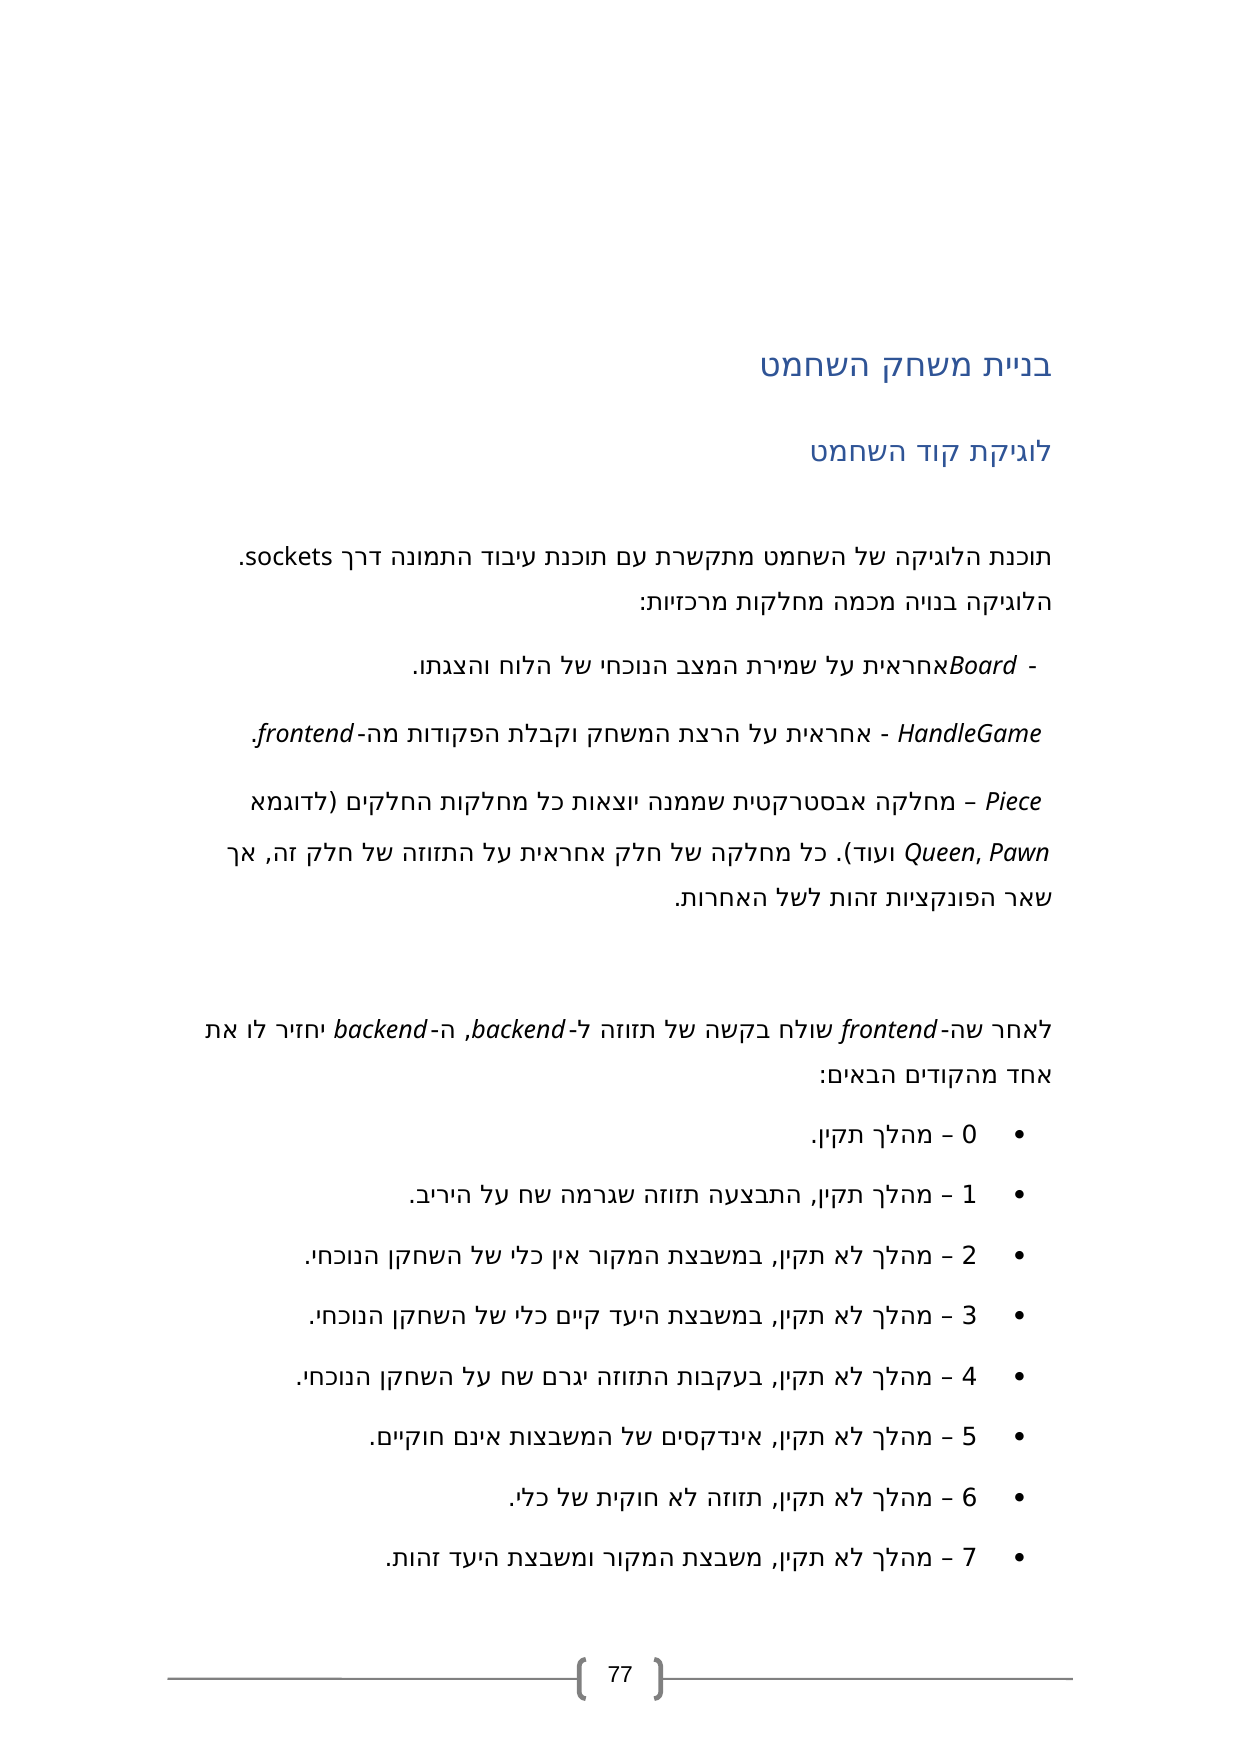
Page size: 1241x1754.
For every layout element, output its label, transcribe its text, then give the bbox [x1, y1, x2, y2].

text HandleGame - אחראית על הרצת המשחק וקבלת הפקודות מה-frontend. [187, 716, 1053, 750]
list 1 – מהלך תקין, התבצעה תזוזה שגרמה שח על היריב. [187, 1181, 1015, 1210]
list 7 – מהלך לא תקין, משבצת המקור ומשבצת היעד זהות. [187, 1543, 1015, 1572]
subtitle בניית משחק השחמט [187, 346, 1053, 385]
list 2 – מהלך לא תקין, במשבצת המקור אין כלי של השחקן הנוכחי. [187, 1241, 1015, 1270]
subtitle לוגיקת קוד השחמט [187, 434, 1053, 468]
list 0 – מהלך תקין. [187, 1120, 1015, 1149]
text Piece – מחלקה אבסטרקטית שממנה יוצאות כל מחלקות החלקים (לדוגמא Queen, Pawn ועוד). כל מחלקה של חלק אחראית על התזוזה של חלק זה, אך שאר הפונקציות זהות לשל האחרות. [187, 783, 1053, 912]
list 3 – מהלך לא תקין, במשבצת היעד קיים כלי של השחקן הנוכחי. [187, 1302, 1015, 1331]
text תוכנת הלוגיקה של השחמט מתקשרת עם תוכנת עיבוד התמונה דרך sockets. הלוגיקה בנויה מכמה מחלקות מרכזיות: [187, 539, 1053, 617]
list 4 – מהלך לא תקין, בעקבות התזוזה יגרם שח על השחקן הנוכחי. [187, 1362, 1015, 1391]
list 6 – מהלך לא תקין, תזוזה לא חוקית של כלי. [187, 1483, 1015, 1512]
list 5 – מהלך לא תקין, אינדקסים של המשבצות אינם חוקיים. [187, 1422, 1015, 1452]
text - Boardאחראית על שמירת המצב הנוכחי של הלוח והצגתו. [187, 648, 1053, 682]
text לאחר שה-frontend שולח בקשה של תזוזה ל-backend, ה-backend יחזיר לו את אחד מהקודים הבאים: [187, 1011, 1053, 1089]
